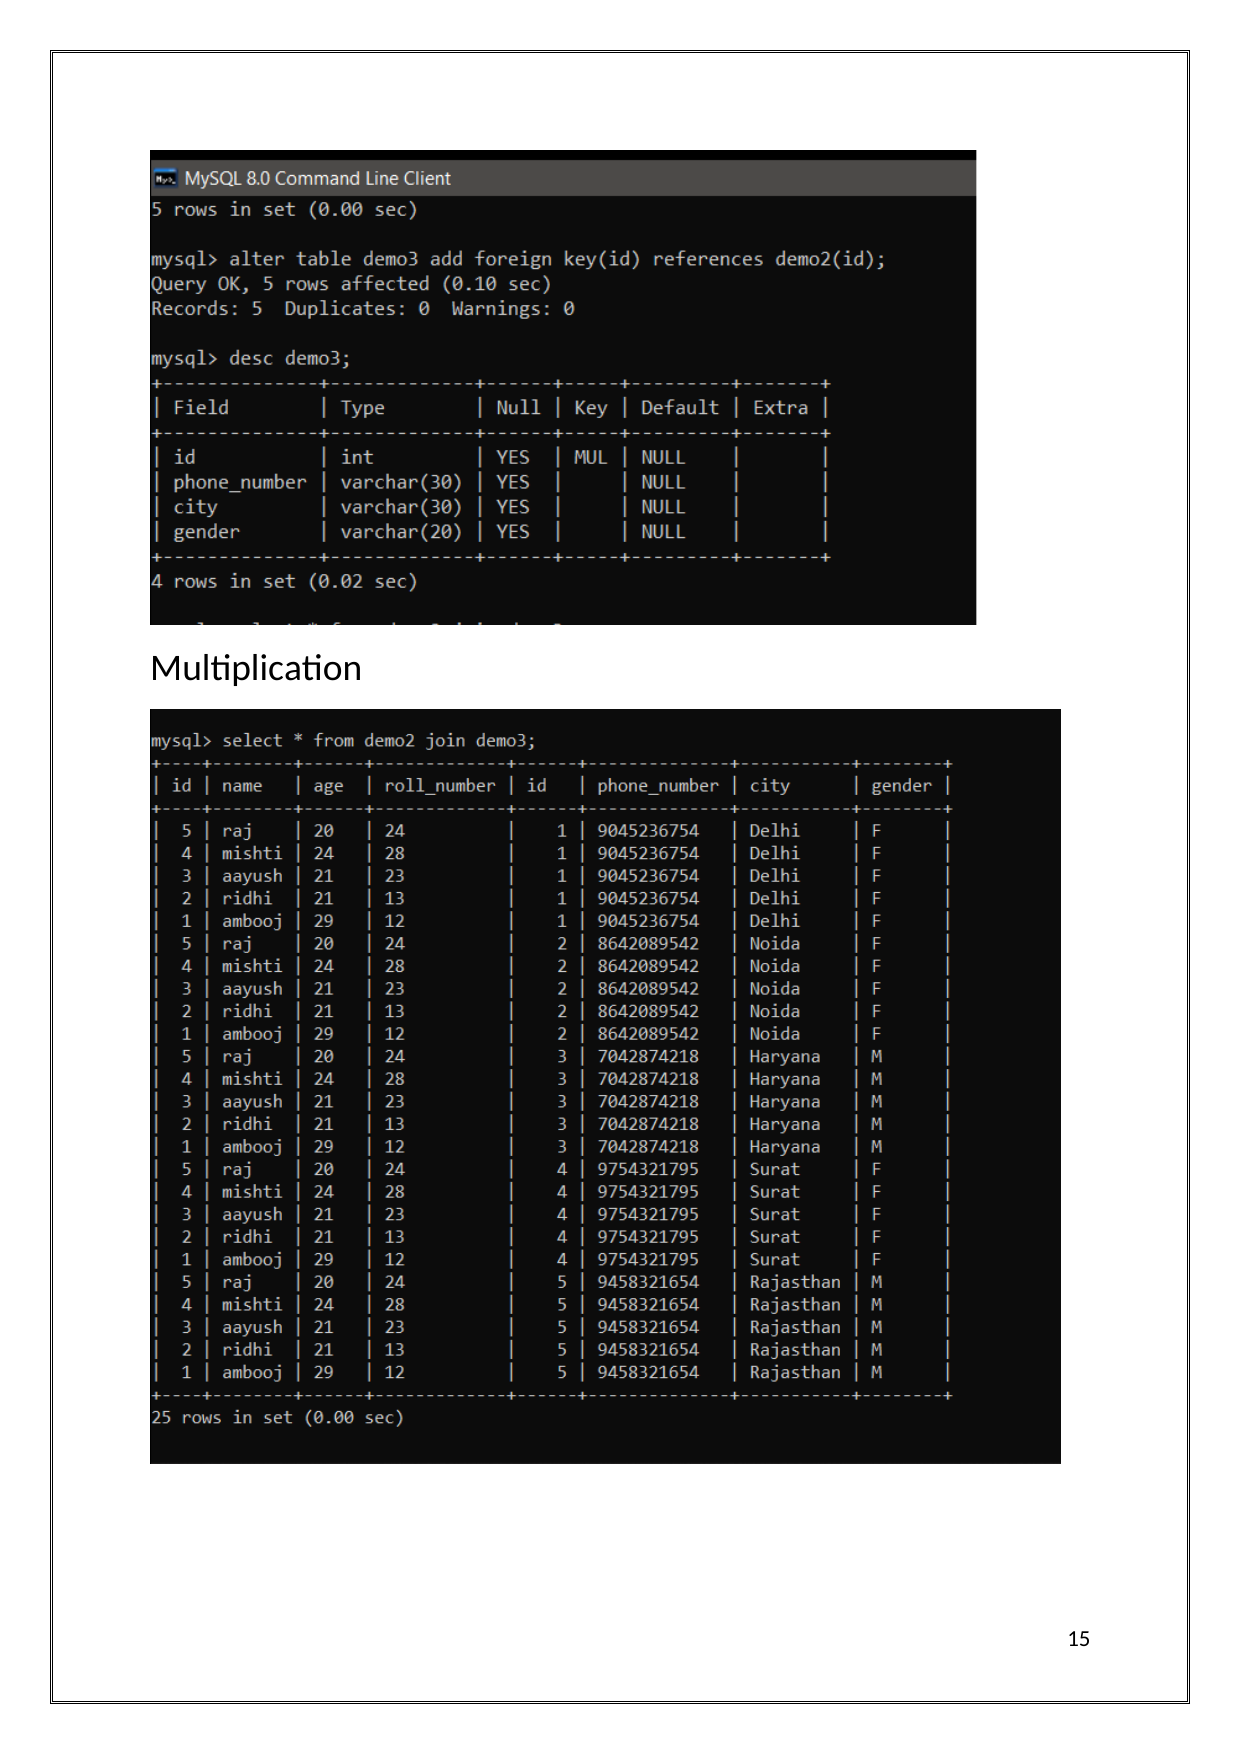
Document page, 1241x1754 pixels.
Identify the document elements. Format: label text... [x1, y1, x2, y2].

picture [150, 150, 977, 625]
text Multiplication [150, 643, 1090, 689]
picture [150, 709, 1061, 1464]
